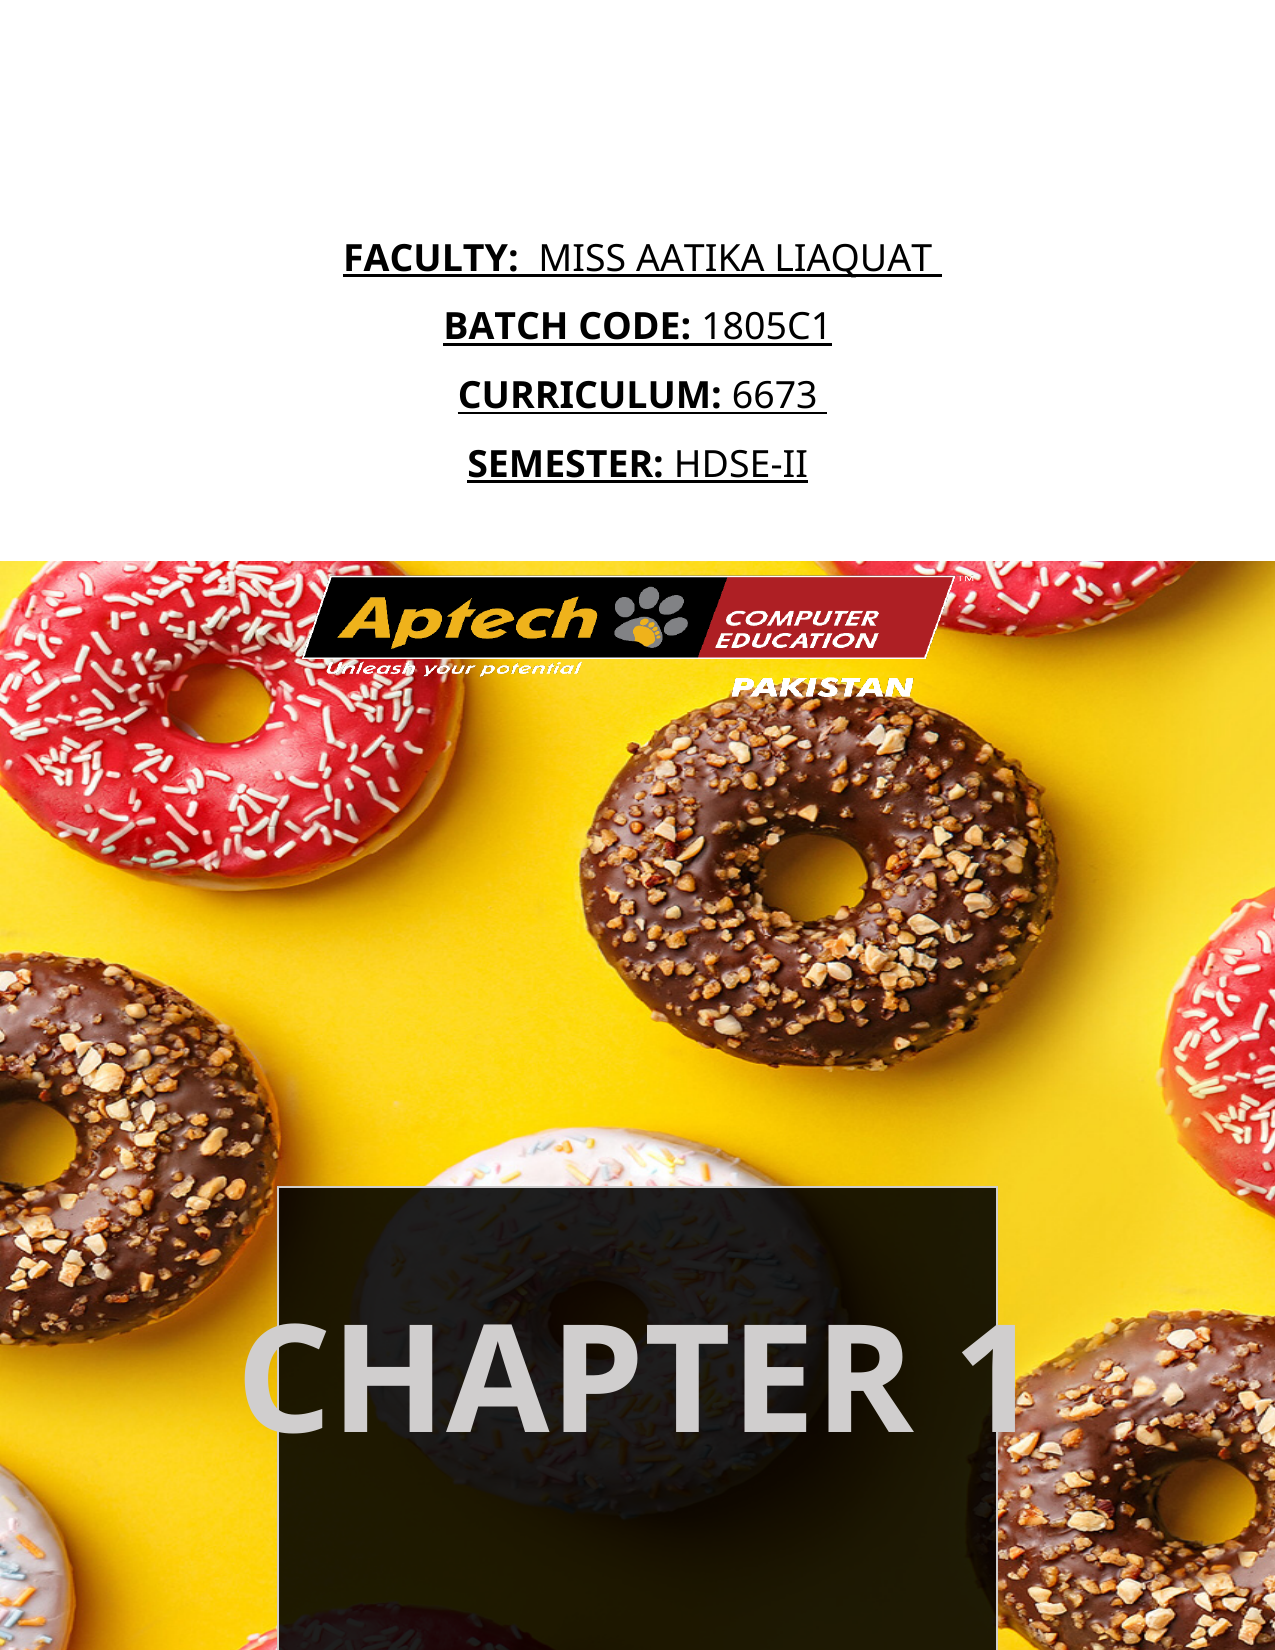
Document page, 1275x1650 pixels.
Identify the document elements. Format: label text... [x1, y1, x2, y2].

text CURRICULUM: 6673 [150, 368, 1125, 419]
picture [0, 561, 1275, 1650]
text BATCH CODE: 1805C1 [150, 300, 1125, 351]
text CHAPTER 1 [150, 1273, 1125, 1477]
text SEMESTER: HDSE-II [150, 437, 1125, 488]
text FACULTY: MISS AATIKA LIAQUAT [150, 231, 1125, 282]
